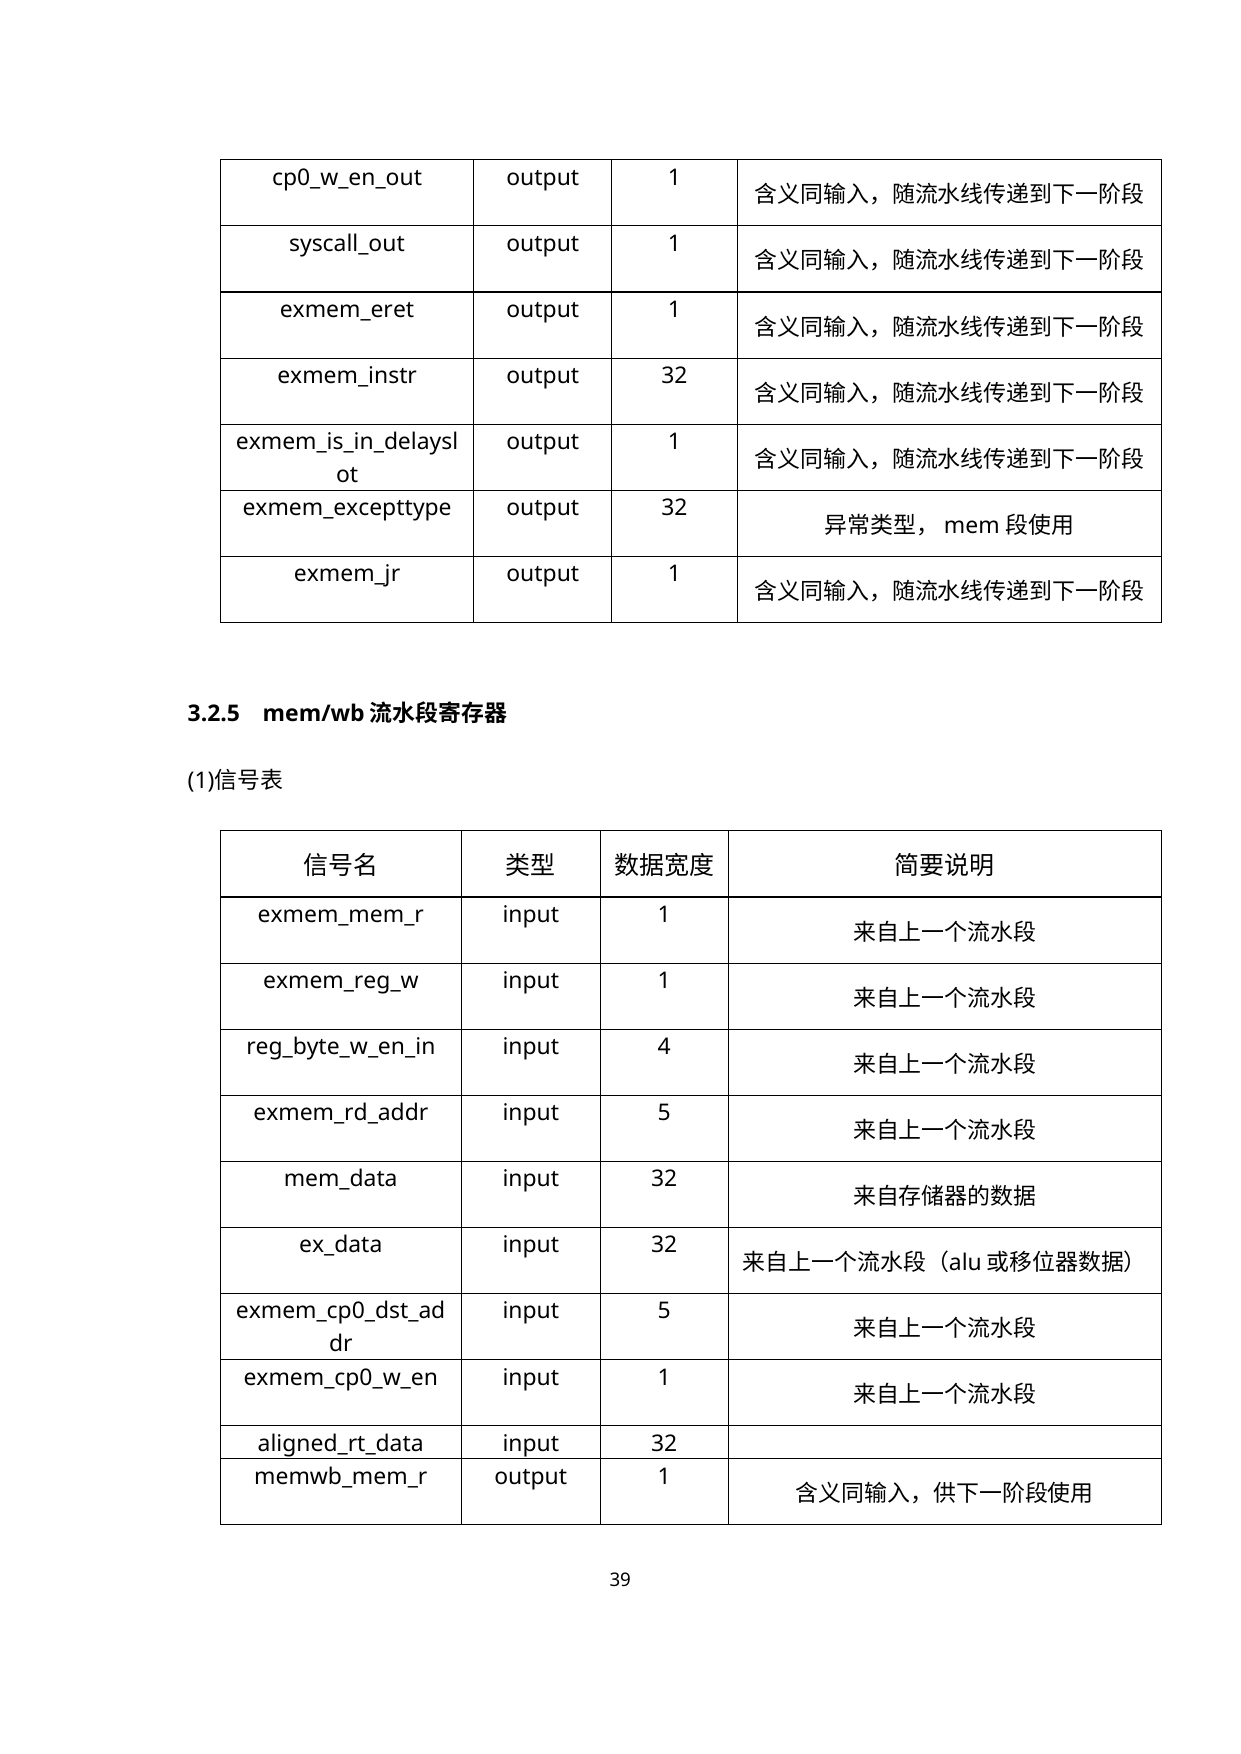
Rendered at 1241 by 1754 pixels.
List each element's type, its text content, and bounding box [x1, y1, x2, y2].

table_cell exmem_rd_addr [221, 1096, 461, 1161]
table_cell 32 [601, 1426, 728, 1458]
table_cell 异常类型， mem 段使用 [738, 491, 1161, 556]
table_cell input [462, 1096, 600, 1161]
table_cell 4 [601, 1030, 728, 1094]
table_cell input [462, 1030, 600, 1094]
table_cell input [462, 1228, 600, 1293]
table_cell 含义同输入，随流水线传递到下一阶段 [738, 293, 1161, 357]
table_cell output [474, 425, 611, 489]
table_cell 1 [612, 293, 737, 357]
table_cell aligned_rt_data [221, 1426, 461, 1458]
table_cell 1 [601, 1459, 728, 1524]
table_cell input [462, 1294, 600, 1359]
table_header 数据宽度 [601, 831, 728, 896]
table_cell 1 [601, 1360, 728, 1425]
table_cell 1 [601, 898, 728, 962]
table_cell cp0_w_en_out [221, 160, 473, 225]
table_cell output [474, 226, 611, 291]
table_header 简要说明 [729, 831, 1161, 896]
table_cell 1 [612, 226, 737, 291]
table_cell reg_byte_w_en_in [221, 1030, 461, 1094]
table_cell 来自存储器的数据 [729, 1162, 1161, 1227]
table_cell exmem_cp0_dst_addr [221, 1294, 461, 1359]
table_cell 来自上一个流水段 [729, 1030, 1161, 1094]
table_cell exmem_is_in_delayslot [221, 425, 473, 489]
text (1)信号表 [187, 746, 1053, 811]
table_cell output [474, 491, 611, 556]
table_cell 来自上一个流水段 [729, 1294, 1161, 1359]
table_cell 32 [601, 1162, 728, 1227]
table_cell 含义同输入，随流水线传递到下一阶段 [738, 557, 1161, 622]
table_cell [729, 1426, 1161, 1458]
table_cell 1 [601, 964, 728, 1028]
table_cell exmem_eret [221, 293, 473, 357]
table_cell 1 [612, 425, 737, 489]
table_cell 1 [612, 557, 737, 622]
table_cell ex_data [221, 1228, 461, 1293]
table_cell 含义同输入，随流水线传递到下一阶段 [738, 226, 1161, 291]
table_cell exmem_mem_r [221, 898, 461, 962]
table_cell exmem_instr [221, 359, 473, 423]
table_cell output [474, 293, 611, 357]
table_cell input [462, 1426, 600, 1458]
table_cell output [474, 160, 611, 225]
table_cell 32 [601, 1228, 728, 1293]
table_cell 1 [612, 160, 737, 225]
table_header 类型 [462, 831, 600, 896]
table_cell 含义同输入，供下一阶段使用 [729, 1459, 1161, 1524]
table_cell output [474, 359, 611, 423]
subtitle mem/wb流水段寄存器 [187, 678, 1053, 743]
table_cell exmem_reg_w [221, 964, 461, 1028]
table_cell output [474, 557, 611, 622]
table_cell 来自上一个流水段 [729, 1360, 1161, 1425]
table_cell 5 [601, 1294, 728, 1359]
table_cell memwb_mem_r [221, 1459, 461, 1524]
table_cell input [462, 1162, 600, 1227]
table_cell 来自上一个流水段 [729, 1096, 1161, 1161]
table_cell exmem_cp0_w_en [221, 1360, 461, 1425]
table_cell 32 [612, 359, 737, 423]
table_cell input [462, 964, 600, 1028]
table_header 信号名 [221, 831, 461, 896]
table_cell exmem_excepttype [221, 491, 473, 556]
table_cell 来自上一个流水段 [729, 964, 1161, 1028]
table_cell syscall_out [221, 226, 473, 291]
table_cell output [462, 1459, 600, 1524]
table_cell mem_data [221, 1162, 461, 1227]
table_cell input [462, 898, 600, 962]
table_cell 来自上一个流水段（alu或移位器数据） [729, 1228, 1161, 1293]
table_cell 含义同输入，随流水线传递到下一阶段 [738, 425, 1161, 489]
table_cell 32 [612, 491, 737, 556]
table_cell exmem_jr [221, 557, 473, 622]
table_cell 含义同输入，随流水线传递到下一阶段 [738, 359, 1161, 423]
table_cell 含义同输入，随流水线传递到下一阶段 [738, 160, 1161, 225]
table_cell 5 [601, 1096, 728, 1161]
table_cell 来自上一个流水段 [729, 898, 1161, 962]
table_cell input [462, 1360, 600, 1425]
